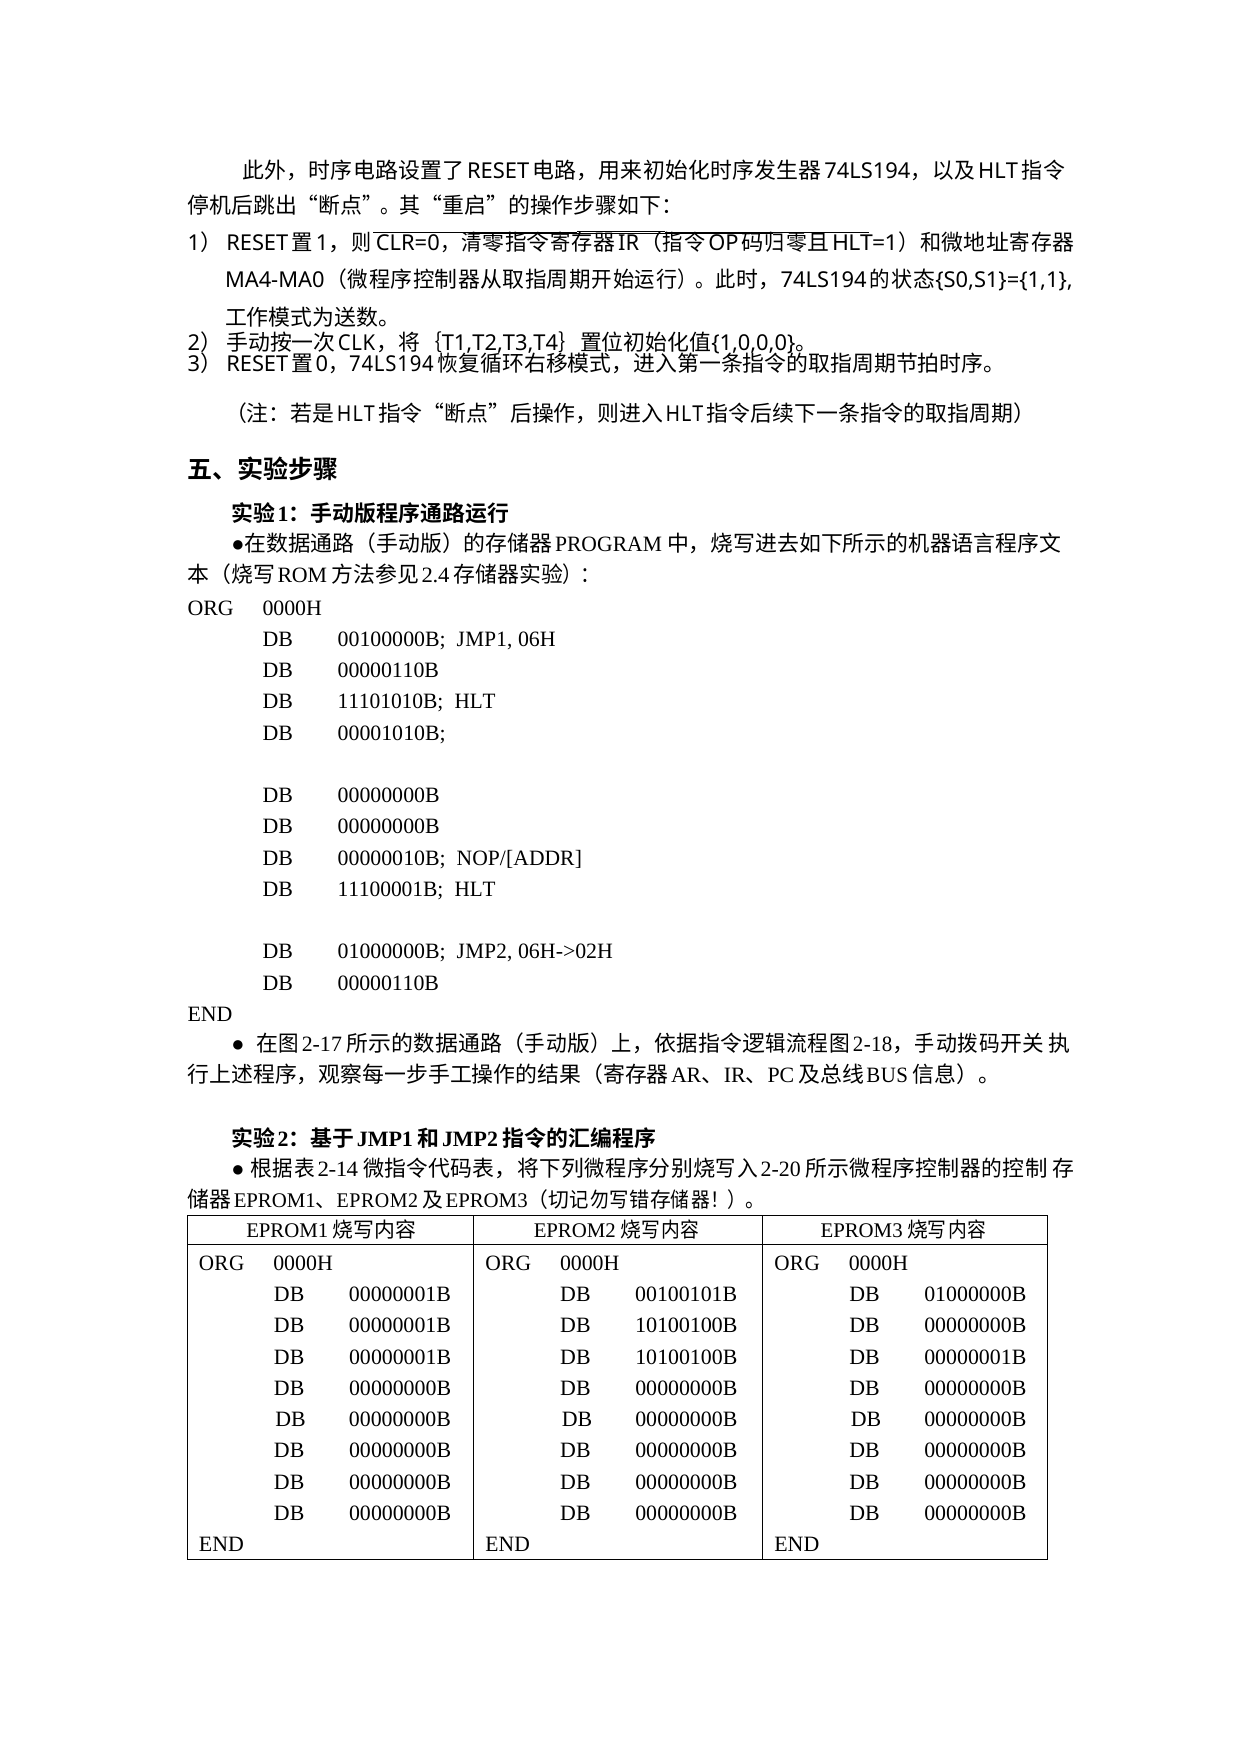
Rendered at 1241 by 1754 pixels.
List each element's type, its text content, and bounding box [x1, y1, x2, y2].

text END [187, 1002, 1074, 1026]
table_cell ORG 0000H DB 00000001B DB 00000001B DB 00000001B DB 00000000B DB 00000000B DB 00000000B DB 00000000B DB 00000000B END [188, 1245, 473, 1559]
table_header EPROM3 烧写内容 [763, 1216, 1047, 1244]
text DB 00000110B [262, 971, 1074, 995]
list 手动按一次 CLK，将｛T1,T2,T3,T4｝置位初始化值{1,0,0,0}。 [203, 332, 1074, 354]
text DB 00000000B [262, 783, 1074, 807]
text 实验 1：手动版程序通路运行 [231, 502, 1074, 526]
table_header EPROM2 烧写内容 [474, 1216, 762, 1244]
text DB 00000000B [262, 814, 1074, 839]
list RESET 置 0，74LS194 恢复循环右移模式，进入第一条指令的取指周期节拍时序。 [187, 354, 1074, 376]
table_header EPROM1 烧写内容 [188, 1216, 473, 1244]
text DB 01000000B; JMP2, 06H->02H [262, 939, 1074, 964]
text （注：若是 HLT 指令“断点”后操作，则进入 HLT 指令后续下一条指令的取指周期） 五、实验步骤 [187, 376, 1047, 490]
text ● 在 图 2-17 所示 的 数据 通路 （ 手动版 ）上，依 据指令逻 辑流 程图 2-18， 手动 拨码开关 执行上述程序，观察每一步手工操作的结果（寄存器 AR、IR、PC 及总线 BUS 信息）。 [187, 1026, 1074, 1089]
text ●在数据通路（手动版）的存储器 PROGRAM 中，烧写进去如下所示的机器语言程序文 本（烧写 ROM 方法参见 2.4 存储器实验）： [187, 526, 1074, 589]
text ORG 0000H [187, 596, 1074, 620]
text DB 00000110B [262, 658, 1074, 682]
table_cell ORG 0000H DB 00100101B DB 10100100B DB 10100100B DB 00000000B DB 00000000B DB 00000000B DB 00000000B DB 00000000B END [474, 1245, 762, 1559]
text DB 00100000B; JMP1, 06H [262, 627, 1074, 651]
text DB 00000010B; NOP/[ADDR] [262, 846, 1074, 870]
text 此 外 ， 时 序 电 路 设 置 了 RESET 电 路 ， 用 来 初 始 化 时 序 发 生 器 74LS194 ，以 及 HLT 指令 停机后跳出“断点”。其“重启”的操作步骤如下： [187, 151, 1074, 220]
text DB 11100001B; HLT [262, 877, 1074, 901]
table_cell ORG 0000H DB 01000000B DB 00000000B DB 00000001B DB 00000000B DB 00000000B DB 00000000B DB 00000000B DB 00000000B END [763, 1245, 1047, 1559]
text 实验 2：基于 JMP1 和 JMP2 指令的汇编程序 [231, 1127, 1074, 1151]
text DB 00001010B; [262, 721, 1074, 745]
list RESET 置 1， 则 CLR=0 ，清 零 指令 寄存 器 IR（ 指令 OP 码 归零 且 HLT=1 ）和 微地址 寄存器 MA4-MA0 （ 微程 序 控制 器 从 取 指 周 期 开始 运行）。此时 ， 74LS194 的状 态 {S0,S1}={1,1}, 工作模式为送数。 [187, 220, 1074, 332]
text ● 根 据表 2-14 微指 令 代码表， 将 下列 微程 序分别 烧 写入 2-20 所 示 微程序 控制 器的控制 存储器 EPROM1、EPROM2 及 EPROM3（切记勿写错存储器！）。 [187, 1151, 1074, 1213]
text DB 11101010B; HLT [262, 689, 1074, 714]
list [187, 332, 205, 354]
